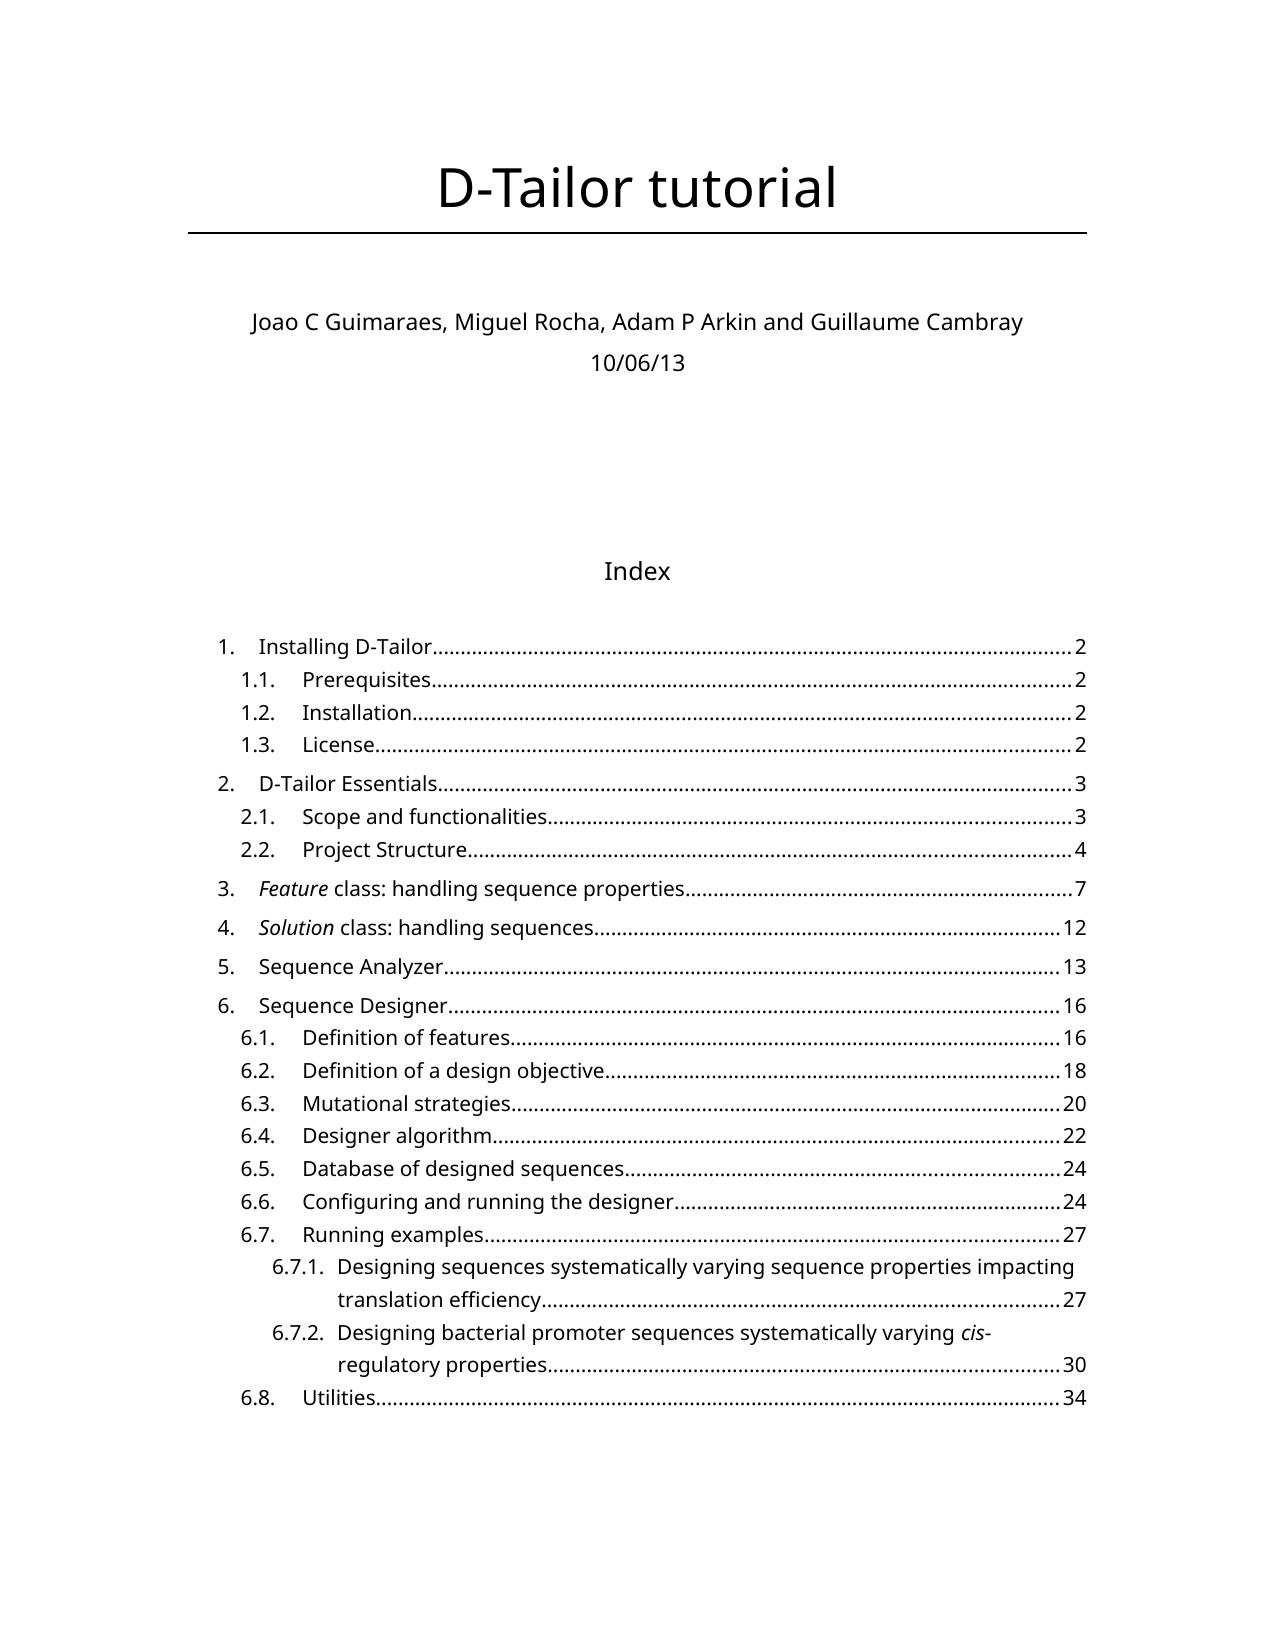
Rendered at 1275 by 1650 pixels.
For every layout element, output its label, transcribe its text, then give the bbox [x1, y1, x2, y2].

text 6.5. Database of designed sequences 24 [210, 1154, 1087, 1183]
text 6.1. Definition of features 16 [210, 1023, 1087, 1052]
text 6. Sequence Designer 16 [187, 991, 1087, 1019]
text 4. Solution class: handling sequences 12 [187, 913, 1087, 941]
text 2.1. Scope and functionalities 3 [210, 802, 1087, 831]
text Joao C Guimaraes, Miguel Rocha, Adam P Arkin and Guillaume Cambray [187, 306, 1087, 337]
text 6.8. Utilities 34 [210, 1383, 1087, 1411]
text 3. Feature class: handling sequence properties 7 [187, 874, 1087, 902]
text 1.1. Prerequisites 2 [210, 665, 1087, 693]
text 1.2. Installation 2 [210, 698, 1087, 726]
title D-Tailor tutorial [187, 150, 1087, 234]
text 6.7. Running examples 27 [210, 1220, 1087, 1248]
text 2. D-Tailor Essentials 3 [187, 769, 1087, 798]
text Index [187, 553, 1087, 587]
text 10/06/13 [187, 347, 1087, 378]
text 6.7.1. Designing sequences systematically varying sequence properties impacting translation efficiency 27 [272, 1252, 1087, 1313]
text 5. Sequence Analyzer 13 [187, 952, 1087, 980]
text 6.2. Definition of a design objective 18 [210, 1056, 1087, 1084]
text 2.2. Project Structure 4 [210, 835, 1087, 863]
text 6.4. Designer algorithm 22 [210, 1122, 1087, 1150]
text 6.6. Configuring and running the designer 24 [210, 1187, 1087, 1215]
text 1.3. License 2 [210, 731, 1087, 759]
text 6.7.2. Designing bacterial promoter sequences systematically varying cis-regulatory properties 30 [272, 1318, 1087, 1379]
text 6.3. Mutational strategies 20 [210, 1089, 1087, 1117]
text 1. Installing D-Tailor 2 [187, 632, 1087, 661]
